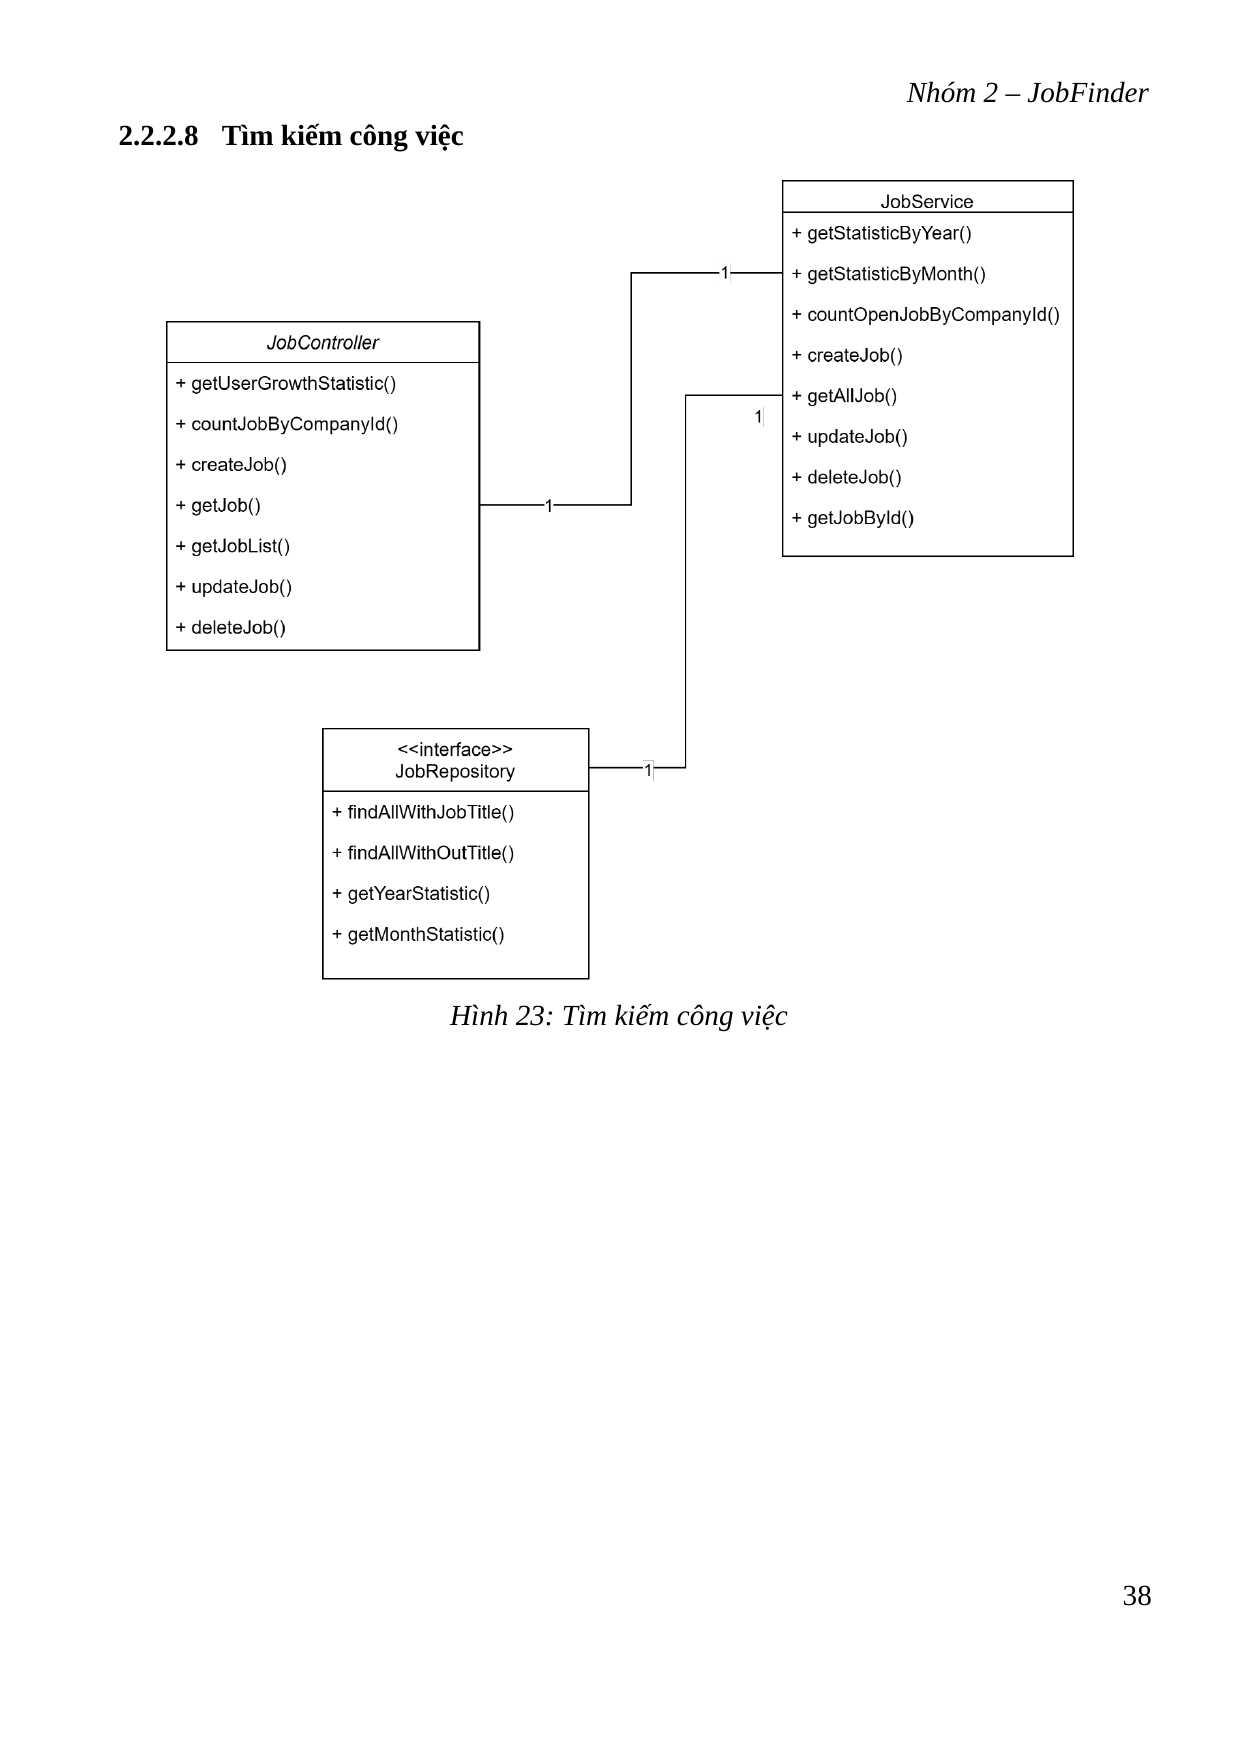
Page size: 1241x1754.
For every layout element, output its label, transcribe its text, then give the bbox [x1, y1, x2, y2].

text Hình 23: Tìm kiếm công việc [89, 998, 1152, 1032]
picture [150, 165, 1091, 995]
list Tìm kiếm công việc [118, 118, 1152, 152]
